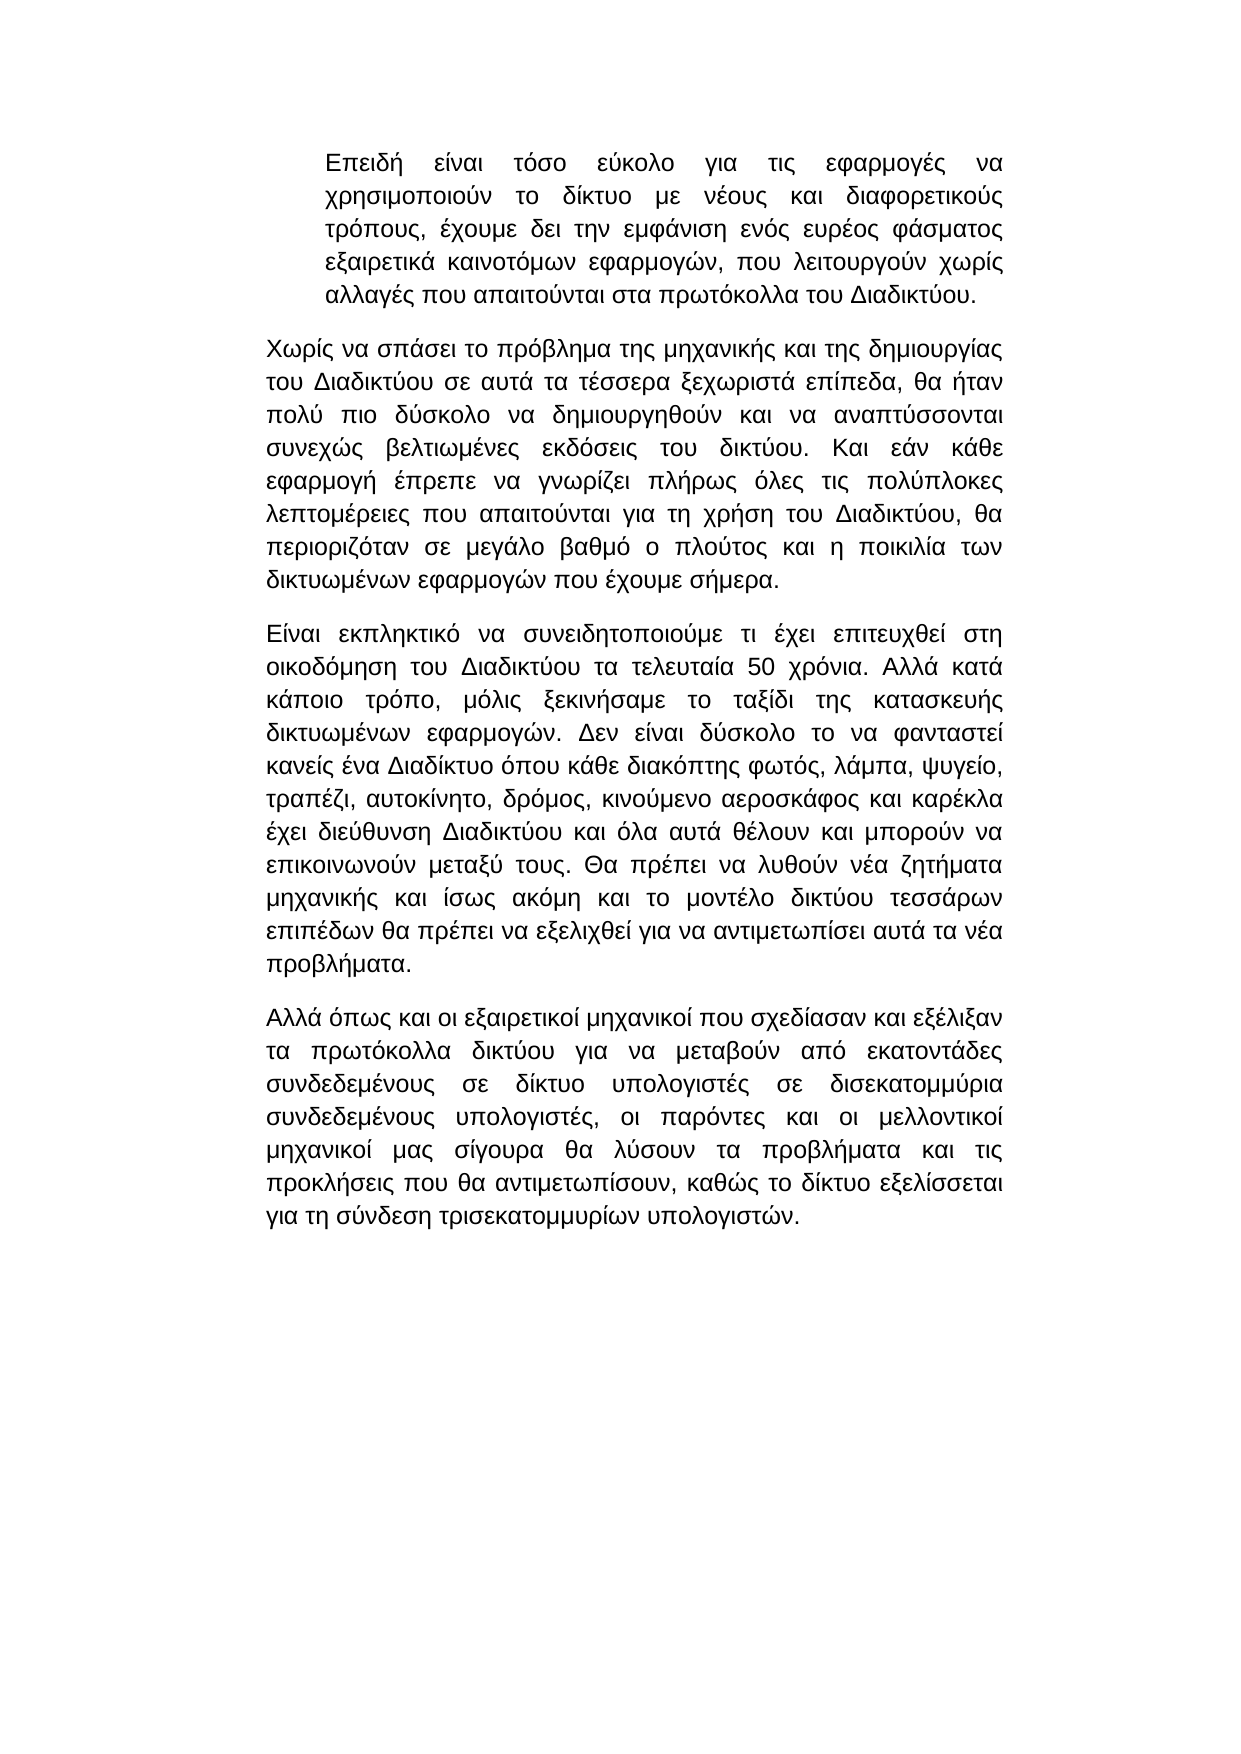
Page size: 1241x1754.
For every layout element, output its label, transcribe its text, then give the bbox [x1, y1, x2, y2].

text Είναι εκπληκτικό να συνειδητοποιούμε τι έχει επιτευχθεί στη οικοδόμηση του Διαδικτύου τα τελευταία 50 χρόνια. Αλλά κατά κάποιο τρόπο, μόλις ξεκινήσαμε το ταξίδι της κατασκευής δικτυωμένων εφαρμογών. Δεν είναι δύσκολο το να φανταστεί κανείς ένα Διαδίκτυο όπου κάθε διακόπτης φωτός, λάμπα, ψυγείο, τραπέζι, αυτοκίνητο, δρόμος, κινούμενο αεροσκάφος και καρέκλα έχει διεύθυνση Διαδικτύου και όλα αυτά θέλουν και μπορούν να επικοινωνούν μεταξύ τους. Θα πρέπει να λυθούν νέα ζητήματα μηχανικής και ίσως ακόμη και το μοντέλο δικτύου τεσσάρων επιπέδων θα πρέπει να εξελιχθεί για να αντιμετωπίσει αυτά τα νέα προβλήματα. [266, 619, 1004, 978]
text Αλλά όπως και οι εξαιρετικοί μηχανικοί που σχεδίασαν και εξέλιξαν τα πρωτόκολλα δικτύου για να μεταβούν από εκατοντάδες συνδεδεμένους σε δίκτυο υπολογιστές σε δισεκατομμύρια συνδεδεμένους υπολογιστές, οι παρόντες και οι μελλοντικοί μηχανικοί μας σίγουρα θα λύσουν τα προβλήματα και τις προκλήσεις που θα αντιμετωπίσουν, καθώς το δίκτυο εξελίσσεται για τη σύνδεση τρισεκατομμυρίων υπολογιστών. [266, 1003, 1004, 1229]
text Χωρίς να σπάσει το πρόβλημα της μηχανικής και της δημιουργίας του Διαδικτύου σε αυτά τα τέσσερα ξεχωριστά επίπεδα, θα ήταν πολύ πιο δύσκολο να δημιουργηθούν και να αναπτύσσονται συνεχώς βελτιωμένες εκδόσεις του δικτύου. Και εάν κάθε εφαρμογή έπρεπε να γνωρίζει πλήρως όλες τις πολύπλοκες λεπτομέρειες που απαιτούνται για τη χρήση του Διαδικτύου, θα περιοριζόταν σε μεγάλο βαθμό ο πλούτος και η ποικιλία των δικτυωμένων εφαρμογών που έχουμε σήμερα. [266, 334, 1004, 593]
